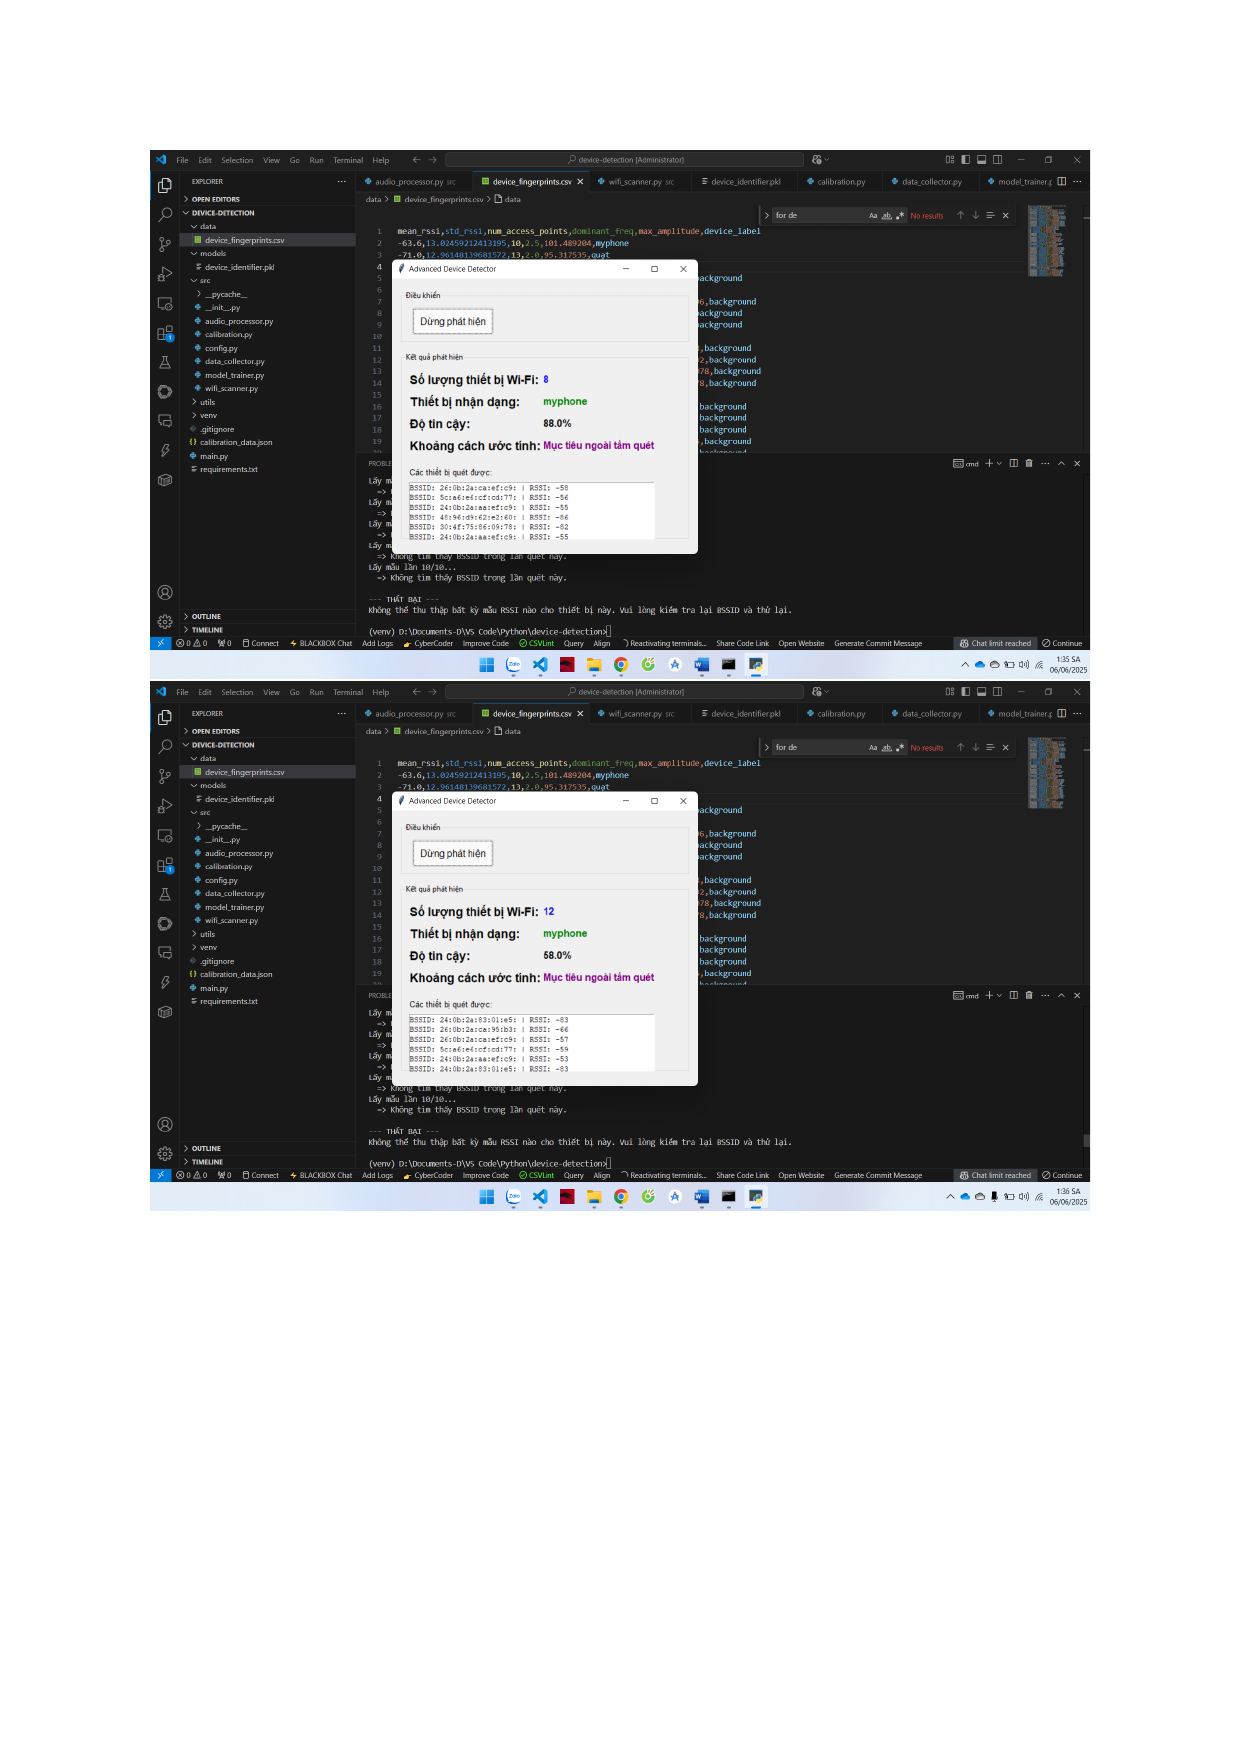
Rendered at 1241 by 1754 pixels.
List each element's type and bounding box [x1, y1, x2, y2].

picture [150, 681, 1091, 1211]
picture [150, 150, 1091, 679]
